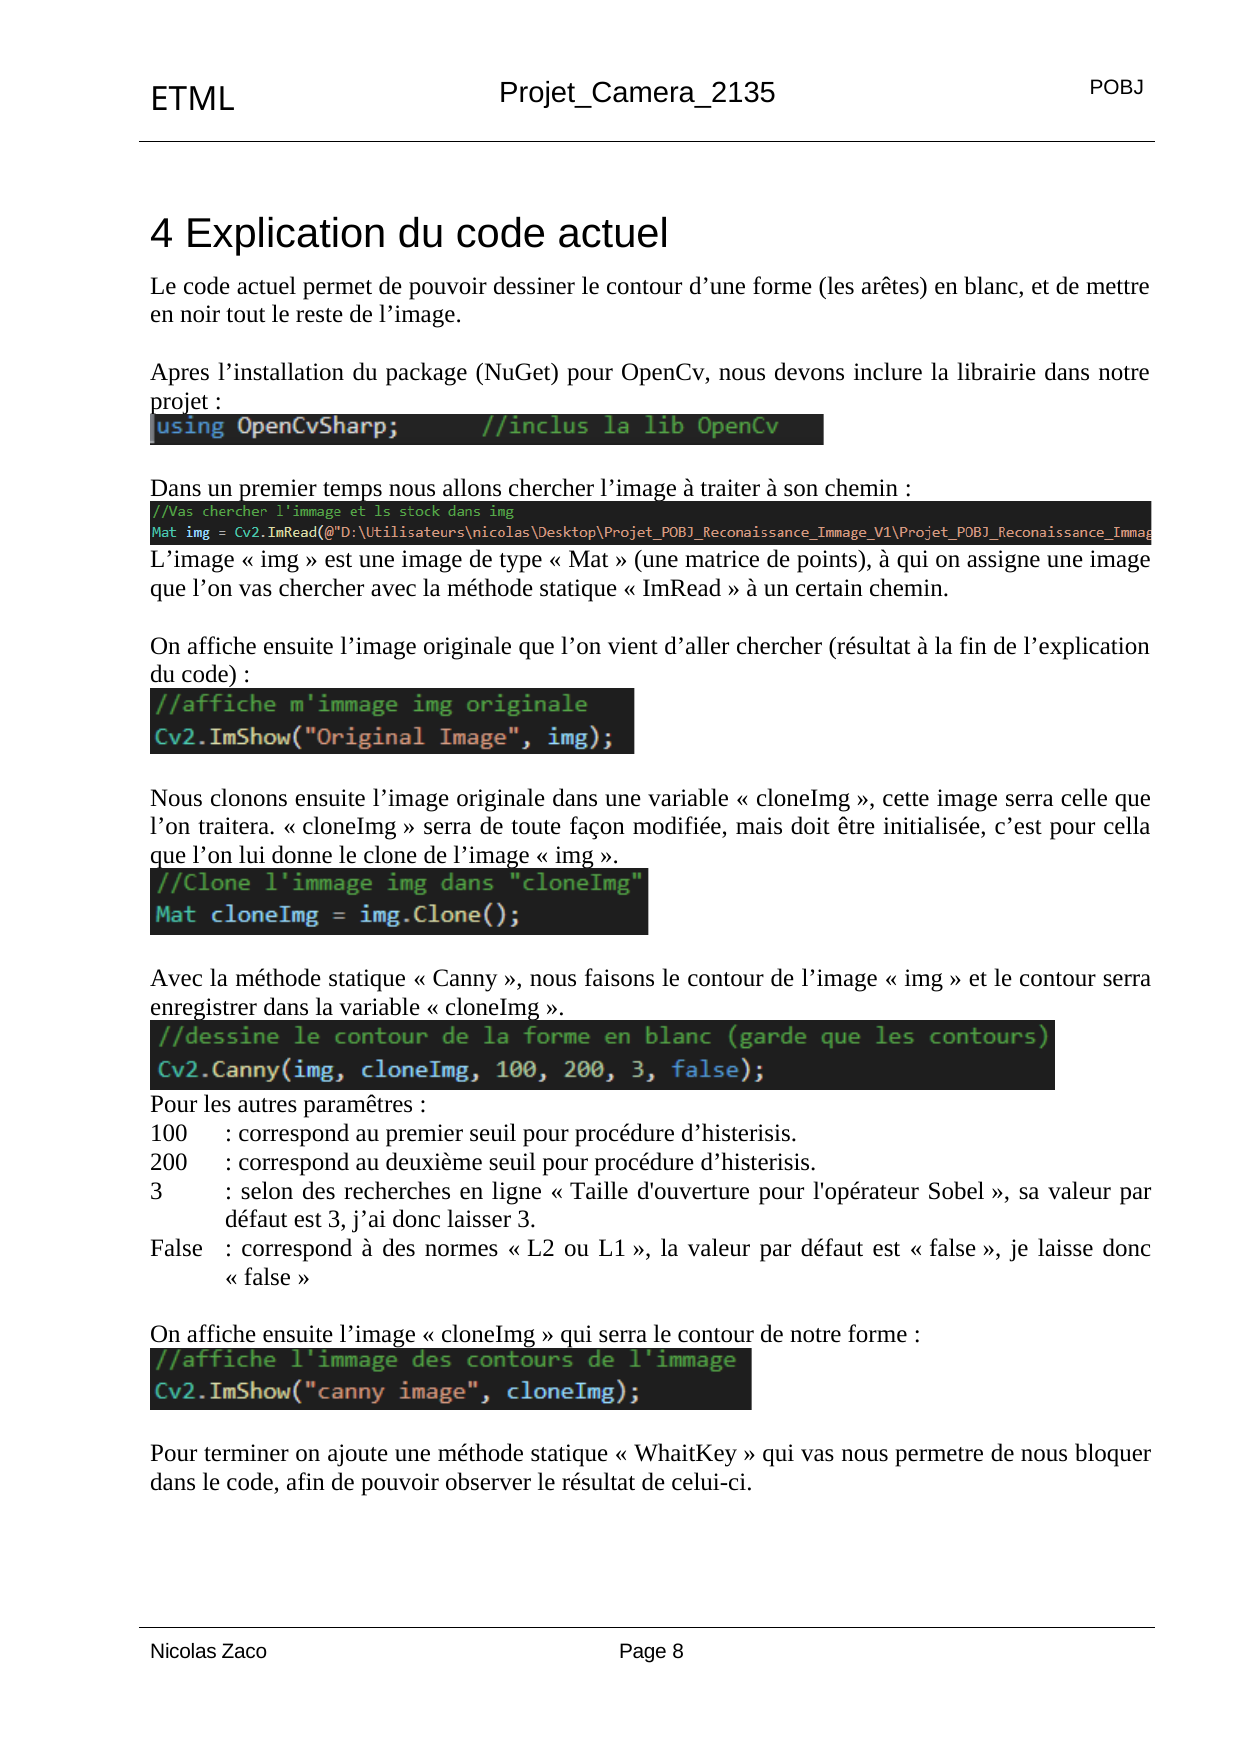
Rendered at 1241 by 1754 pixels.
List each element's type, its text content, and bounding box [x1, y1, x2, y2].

text Avec la méthode statique « Canny », nous faisons le contour de l’image « img » et le contour serra enregistrer dans la variable « cloneImg ». [150, 963, 1152, 1021]
text On affiche ensuite l’image originale que l’on vient d’aller chercher (résultat à la fin de l’explication du code) : [150, 631, 1152, 688]
text 100 : correspond au premier seuil pour procédure d’histerisis. [150, 1118, 1152, 1147]
subtitle Explication du code actuel [150, 208, 1152, 256]
text Pour les autres paramêtres : [150, 1089, 1152, 1118]
text Dans un premier temps nous allons chercher l’image à traiter à son chemin : [150, 473, 1152, 501]
text 200 : correspond au deuxième seuil pour procédure d’histerisis. [150, 1147, 1152, 1176]
text 3 : selon des recherches en ligne « Taille d'ouverture pour l'opérateur Sobel », sa valeur par défaut est 3, j’ai donc laisser 3. [150, 1176, 1152, 1233]
text Le code actuel permet de pouvoir dessiner le contour d’une forme (les arêtes) en blanc, et de mettre en noir tout le reste de l’image. [150, 271, 1152, 328]
text Apres l’installation du package (NuGet) pour OpenCv, nous devons inclure la librairie dans notre projet : [150, 357, 1152, 414]
text Pour terminer on ajoute une méthode statique « WhaitKey » qui vas nous permetre de nous bloquer dans le code, afin de pouvoir observer le résultat de celui-ci. [150, 1438, 1152, 1495]
text On affiche ensuite l’image « cloneImg » qui serra le contour de notre forme : [150, 1319, 1152, 1348]
text False : correspond à des normes « L2 ou L1 », la valeur par défaut est « false », je laisse donc « false » [150, 1233, 1152, 1291]
text L’image « img » est une image de type « Mat » (une matrice de points), à qui on assigne une image que l’on vas chercher avec la méthode statique « ImRead » à un certain chemin. [150, 545, 1152, 602]
text Nous clonons ensuite l’image originale dans une variable « cloneImg », cette image serra celle que l’on traitera. « cloneImg » serra de toute façon modifiée, mais doit être initialisée, c’est pour cella que l’on lui donne le clone de l’image « img ». [150, 783, 1152, 869]
